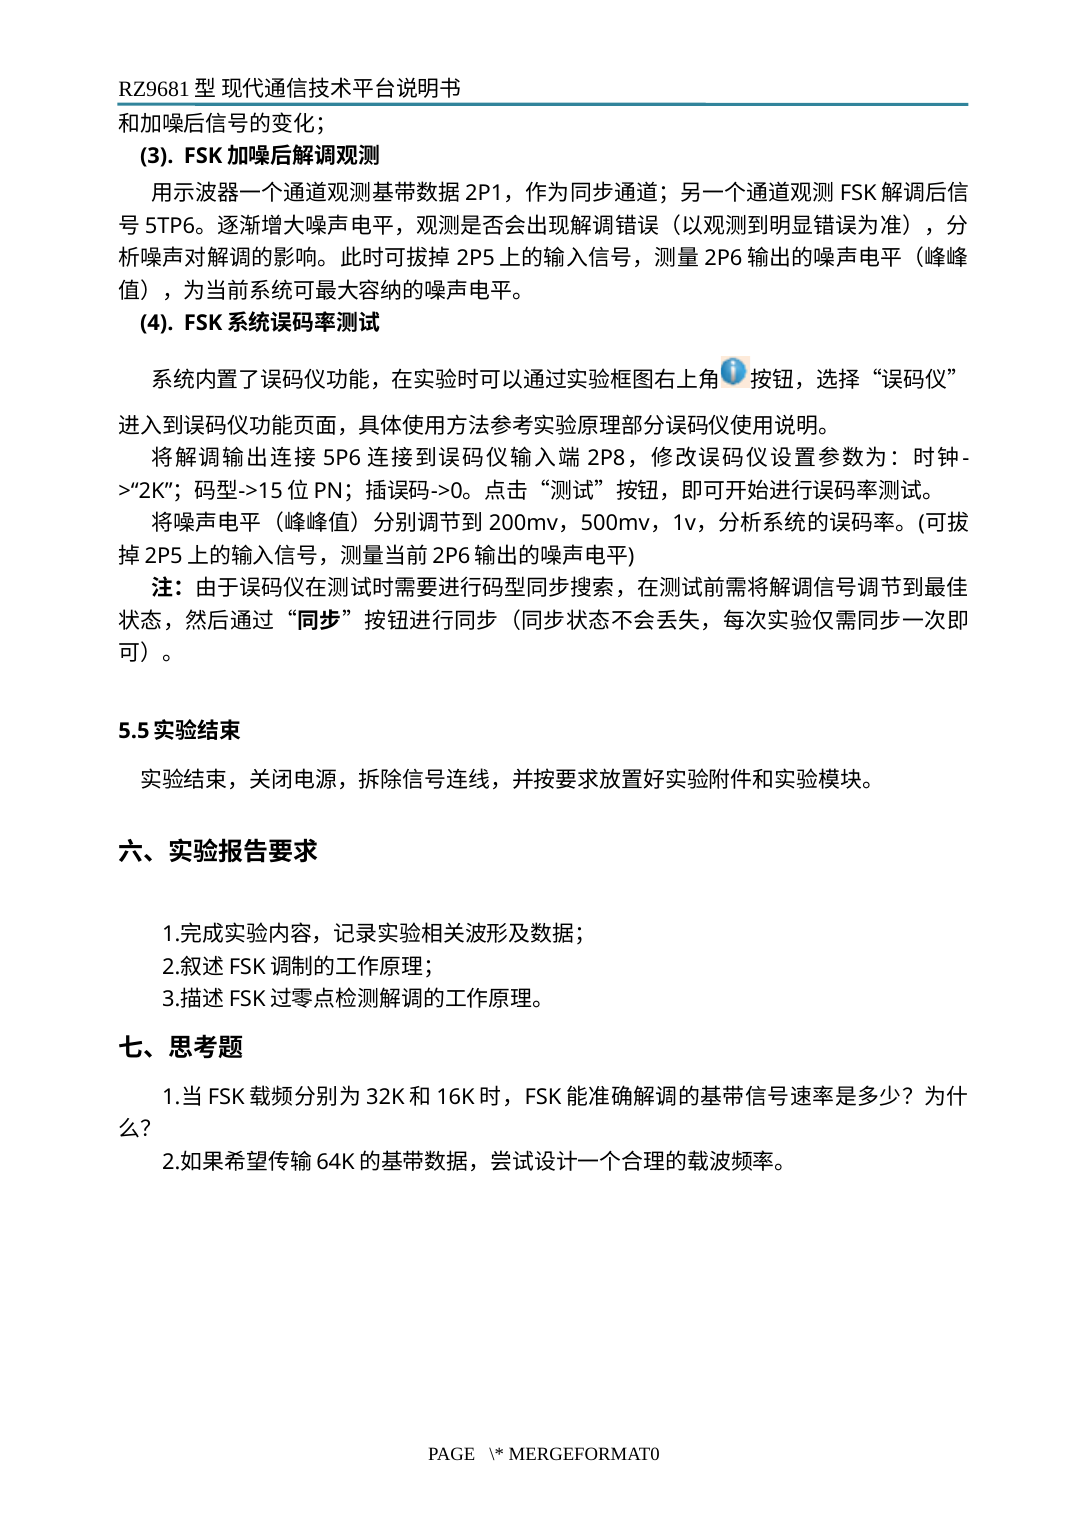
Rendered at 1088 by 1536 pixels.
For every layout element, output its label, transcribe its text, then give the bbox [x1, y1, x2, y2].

text 注：由于误码仪在测试时需要进行码型同步搜索，在测试前需将解调信号调节到最佳状态，然后通过“同步”按钮进行同步（同步状态不会丢失，每次实验仅需同步一次即可）。 [118, 570, 969, 667]
text 系统内置了误码仪功能，在实验时可以通过实验框图右上角按钮，选择“误码仪”进入到误码仪功能页面，具体使用方法参考实验原理部分误码仪使用说明。 [118, 342, 969, 440]
text 将解调输出连接5P6连接到误码仪输入端2P8，修改误码仪设置参数为：时钟->“2K”；码型->15位PN；插误码->0。点击“测试”按钮，即可开始进行误码率测试。 [118, 440, 969, 505]
text 2.叙述FSK调制的工作原理； [118, 948, 969, 981]
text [118, 105, 969, 138]
list FSK系统误码率测试 [140, 305, 969, 338]
text 用示波器一个通道观测基带数据2P1，作为同步通道；另一个通道观测FSK解调后信号5TP6。逐渐增大噪声电平，观测是否会出现解调错误（以观测到明显错误为准），分析噪声对解调的影响。此时可拔掉2P5上的输入信号，测量2P6输出的噪声电平（峰峰值），为当前系统可最大容纳的噪声电平。 [118, 175, 969, 305]
text 5.5实验结束 [118, 712, 969, 745]
text 七、思考题 [118, 1013, 969, 1078]
text 实验结束，关闭电源，拆除信号连线，并按要求放置好实验附件和实验模块。 [118, 762, 969, 794]
list FSK加噪后解调观测 [140, 138, 969, 170]
text 六、实验报告要求 [118, 817, 969, 882]
text 3.描述FSK过零点检测解调的工作原理。 [118, 981, 969, 1013]
text 将噪声电平（峰峰值）分别调节到200mv，500mv，1v，分析系统的误码率。(可拔掉2P5上的输入信号，测量当前2P6输出的噪声电平) [118, 505, 969, 570]
text 1.完成实验内容，记录实验相关波形及数据； [118, 916, 969, 948]
text 2.如果希望传输64K的基带数据，尝试设计一个合理的载波频率。 [118, 1143, 969, 1176]
picture [720, 356, 751, 388]
text 1.当FSK载频分别为32K和16K时，FSK能准确解调的基带信号速率是多少？为什么？ [118, 1078, 969, 1143]
